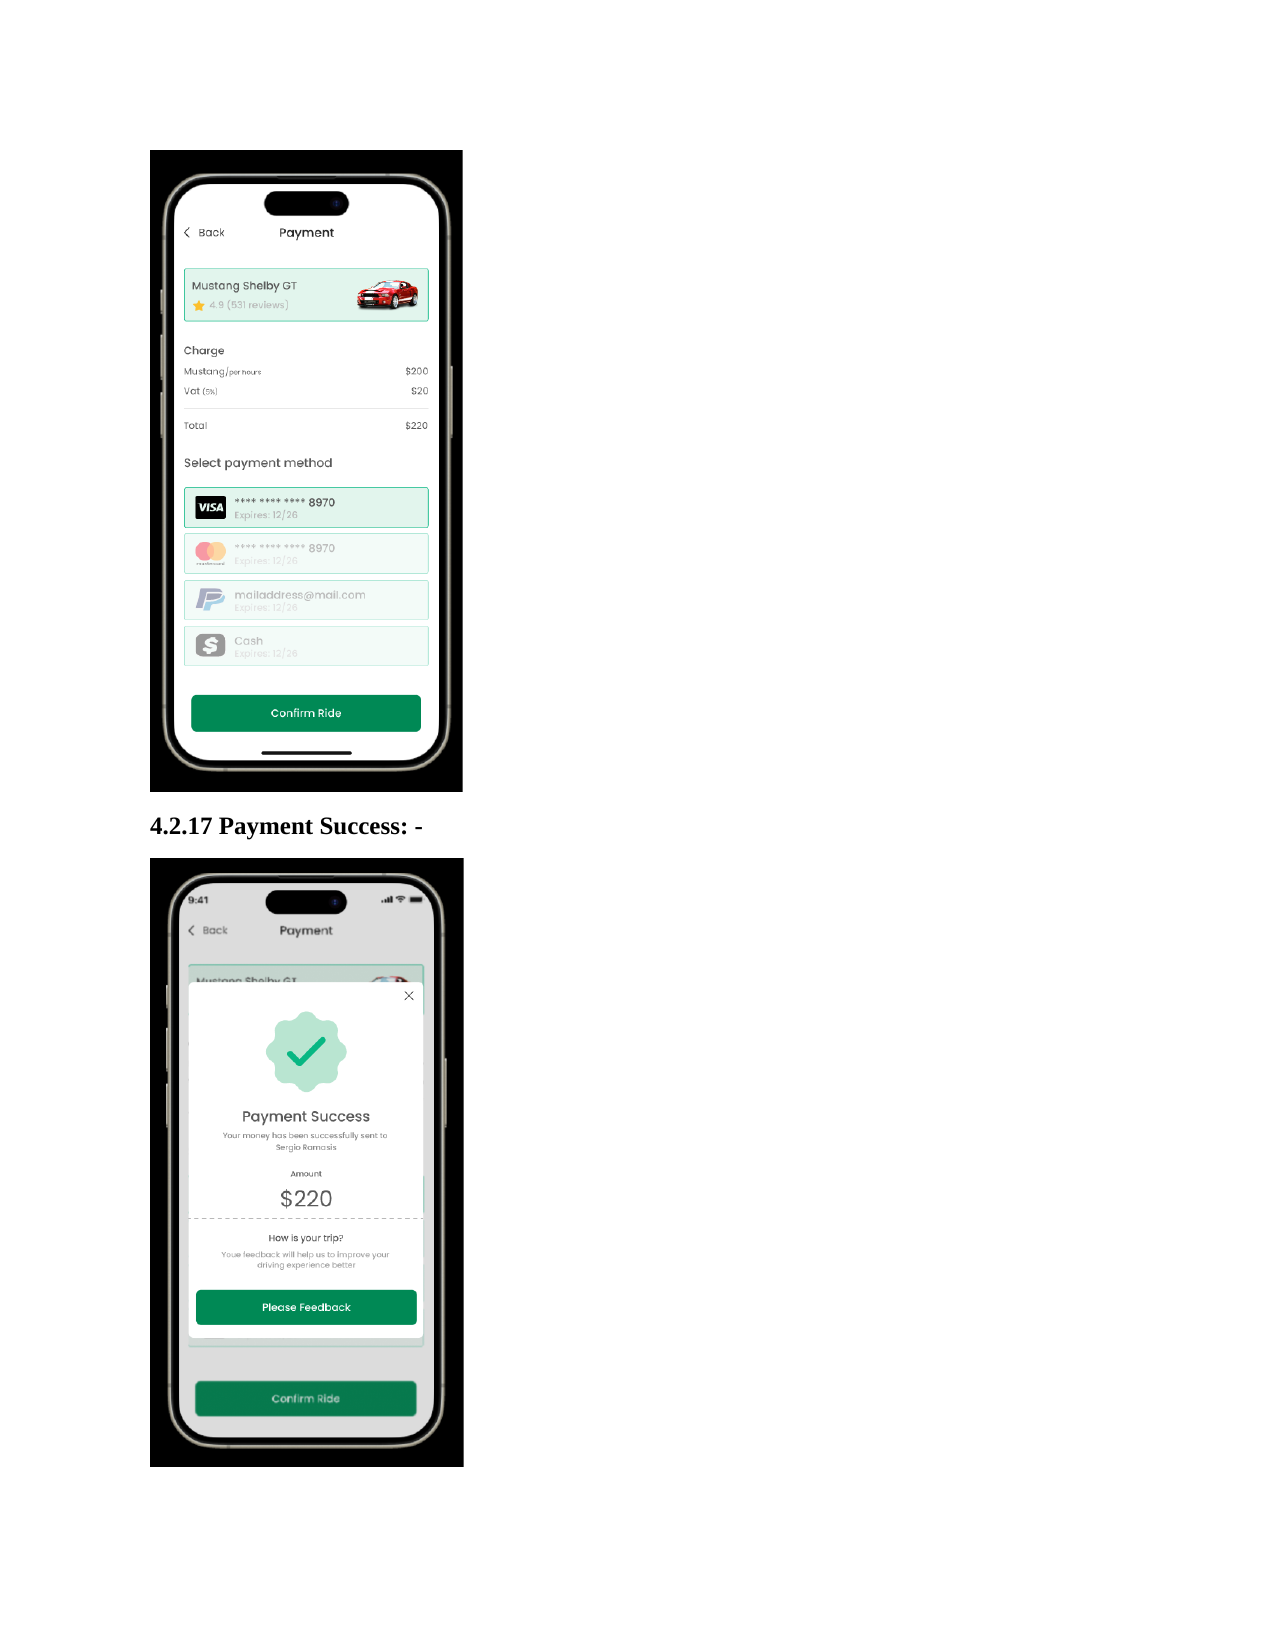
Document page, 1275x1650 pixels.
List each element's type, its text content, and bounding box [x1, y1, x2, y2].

picture [150, 150, 463, 792]
picture [150, 858, 464, 1467]
text 4.2.17 Payment Success: - [150, 811, 1125, 840]
